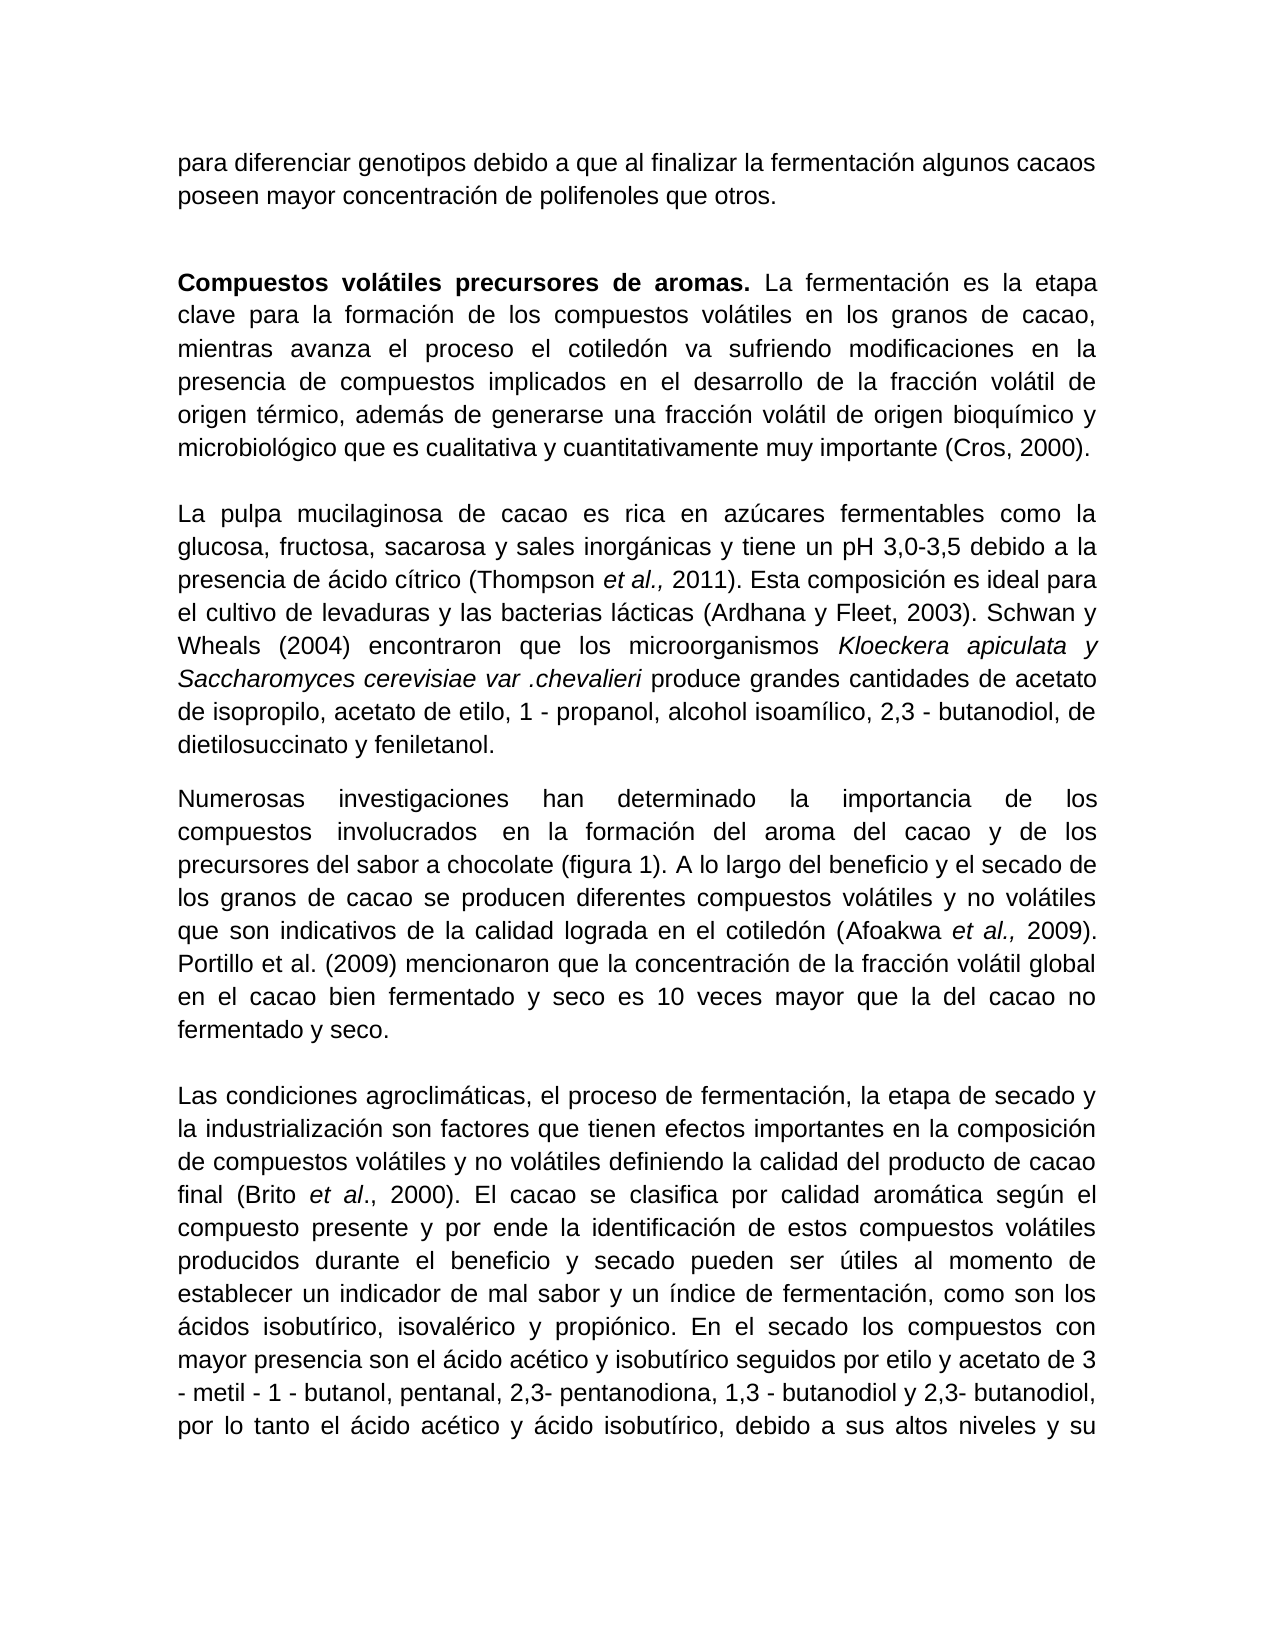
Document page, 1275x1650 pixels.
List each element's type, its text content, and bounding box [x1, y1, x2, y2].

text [177, 148, 1098, 209]
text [177, 1081, 1098, 1440]
text Numerosas investigaciones han determinado la importancia de los compuestos involucrados en la formación del aroma del cacao y de los precursores del sabor a chocolate (figura 1). A lo largo del beneficio y el secado de los granos de cacao se producen diferentes compuestos volátiles y no volátiles que son indicativos de la calidad lograda en el cotiledón (Afoakwa et al., 2009). Portillo et al. (2009) mencionaron que la concentración de la fracción volátil global en el cacao bien fermentado y seco es 10 veces mayor que la del cacao no fermentado y seco. [177, 784, 1098, 1043]
text Compuestos volátiles precursores de aromas. La fermentación es la etapa clave para la formación de los compuestos volátiles en los granos de cacao, mientras avanza el proceso el cotiledón va sufriendo modificaciones en la presencia de compuestos implicados en el desarrollo de la fracción volátil de origen térmico, además de generarse una fracción volátil de origen bioquímico y microbiológico que es cualitativa y cuantitativamente muy importante (Cros, 2000). [177, 267, 1098, 461]
text La pulpa mucilaginosa de cacao es rica en azúcares fermentables como la glucosa, fructosa, sacarosa y sales inorgánicas y tiene un pH 3,0-3,5 debido a la presencia de ácido cítrico (Thompson et al., 2011). Esta composición es ideal para el cultivo de levaduras y las bacterias lácticas (Ardhana y Fleet, 2003). Schwan y Wheals (2004) encontraron que los microorganismos Kloeckera apiculata y Saccharomyces cerevisiae var .chevalieri produce grandes cantidades de acetato de isopropilo, acetato de etilo, 1 - propanol, alcohol isoamílico, 2,3 - butanodiol, de dietilosuccinato y feniletanol. [177, 499, 1098, 758]
